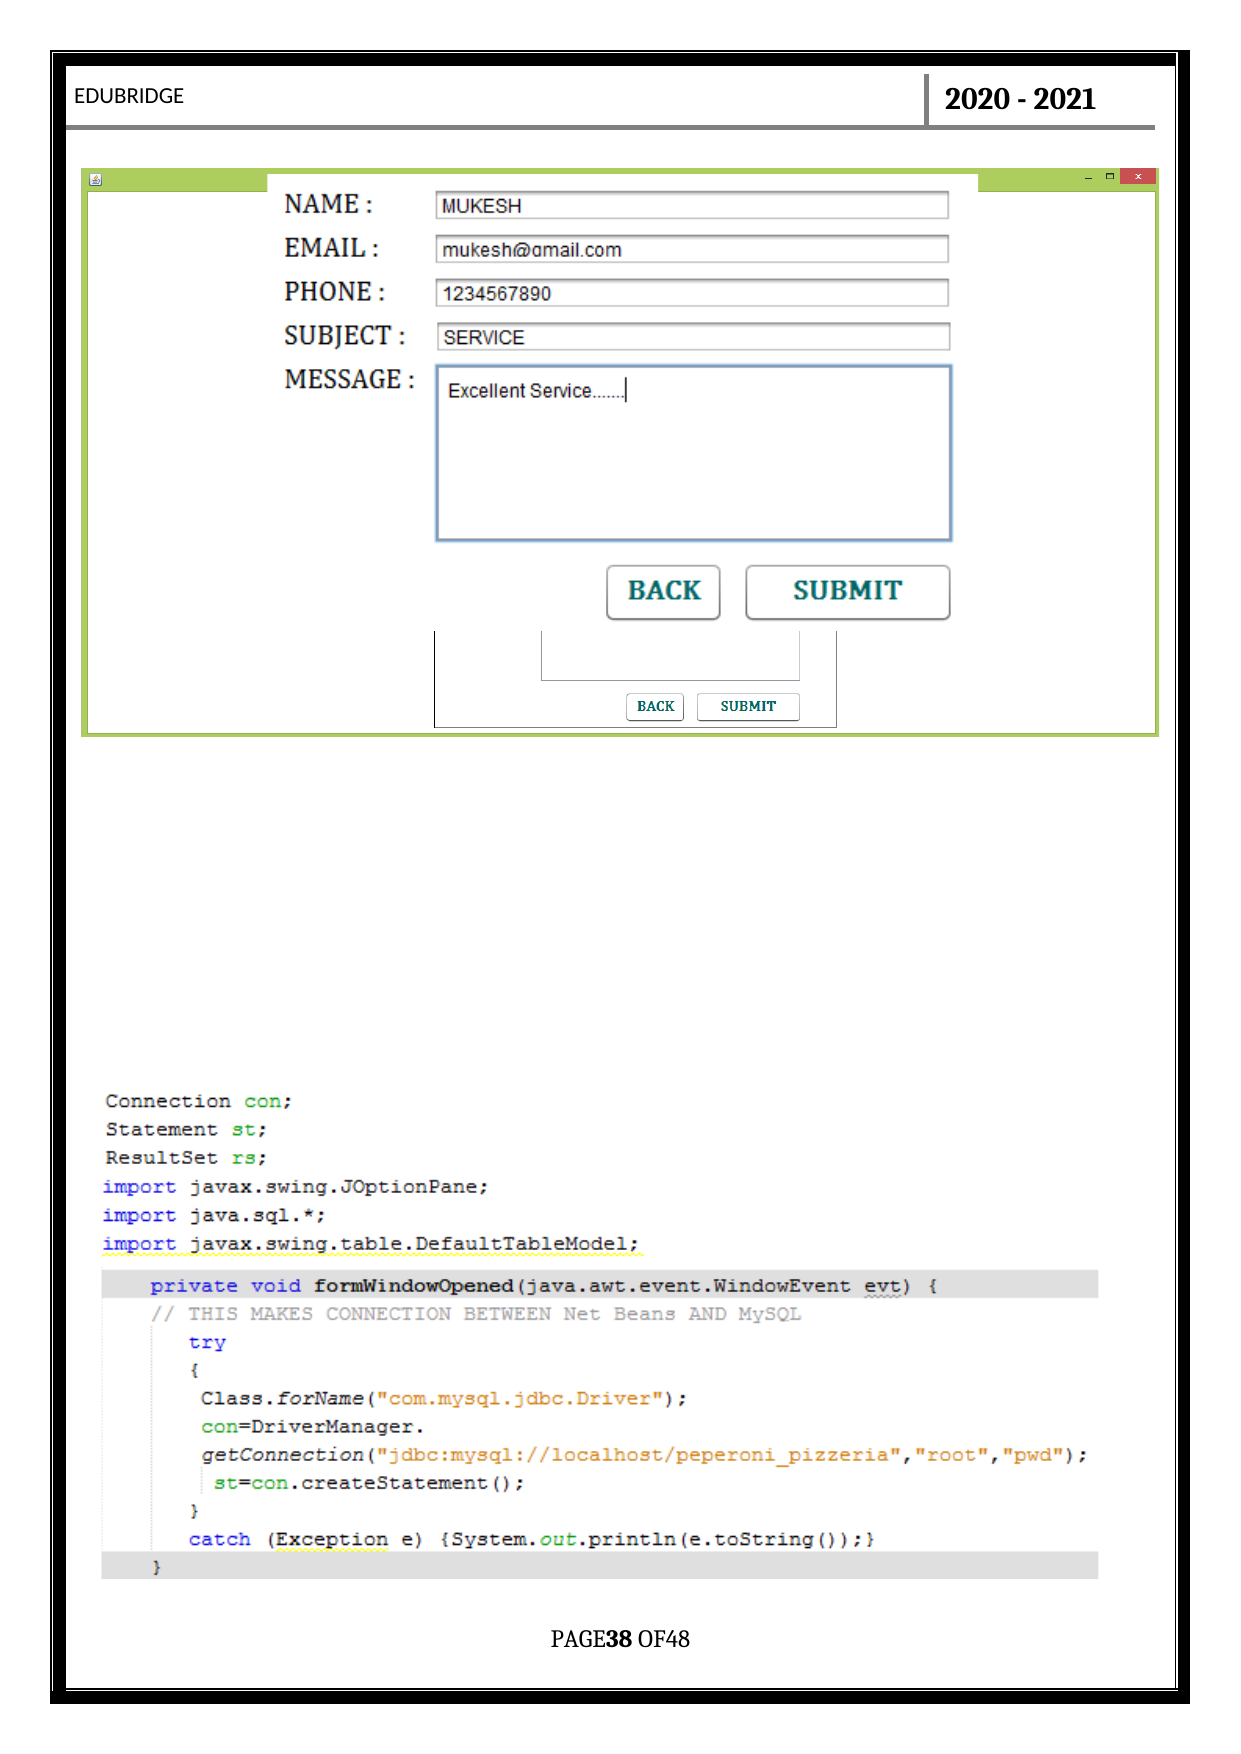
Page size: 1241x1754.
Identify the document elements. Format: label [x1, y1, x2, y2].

picture [96, 1175, 1099, 1579]
picture [101, 1087, 307, 1172]
picture [81, 168, 1160, 737]
